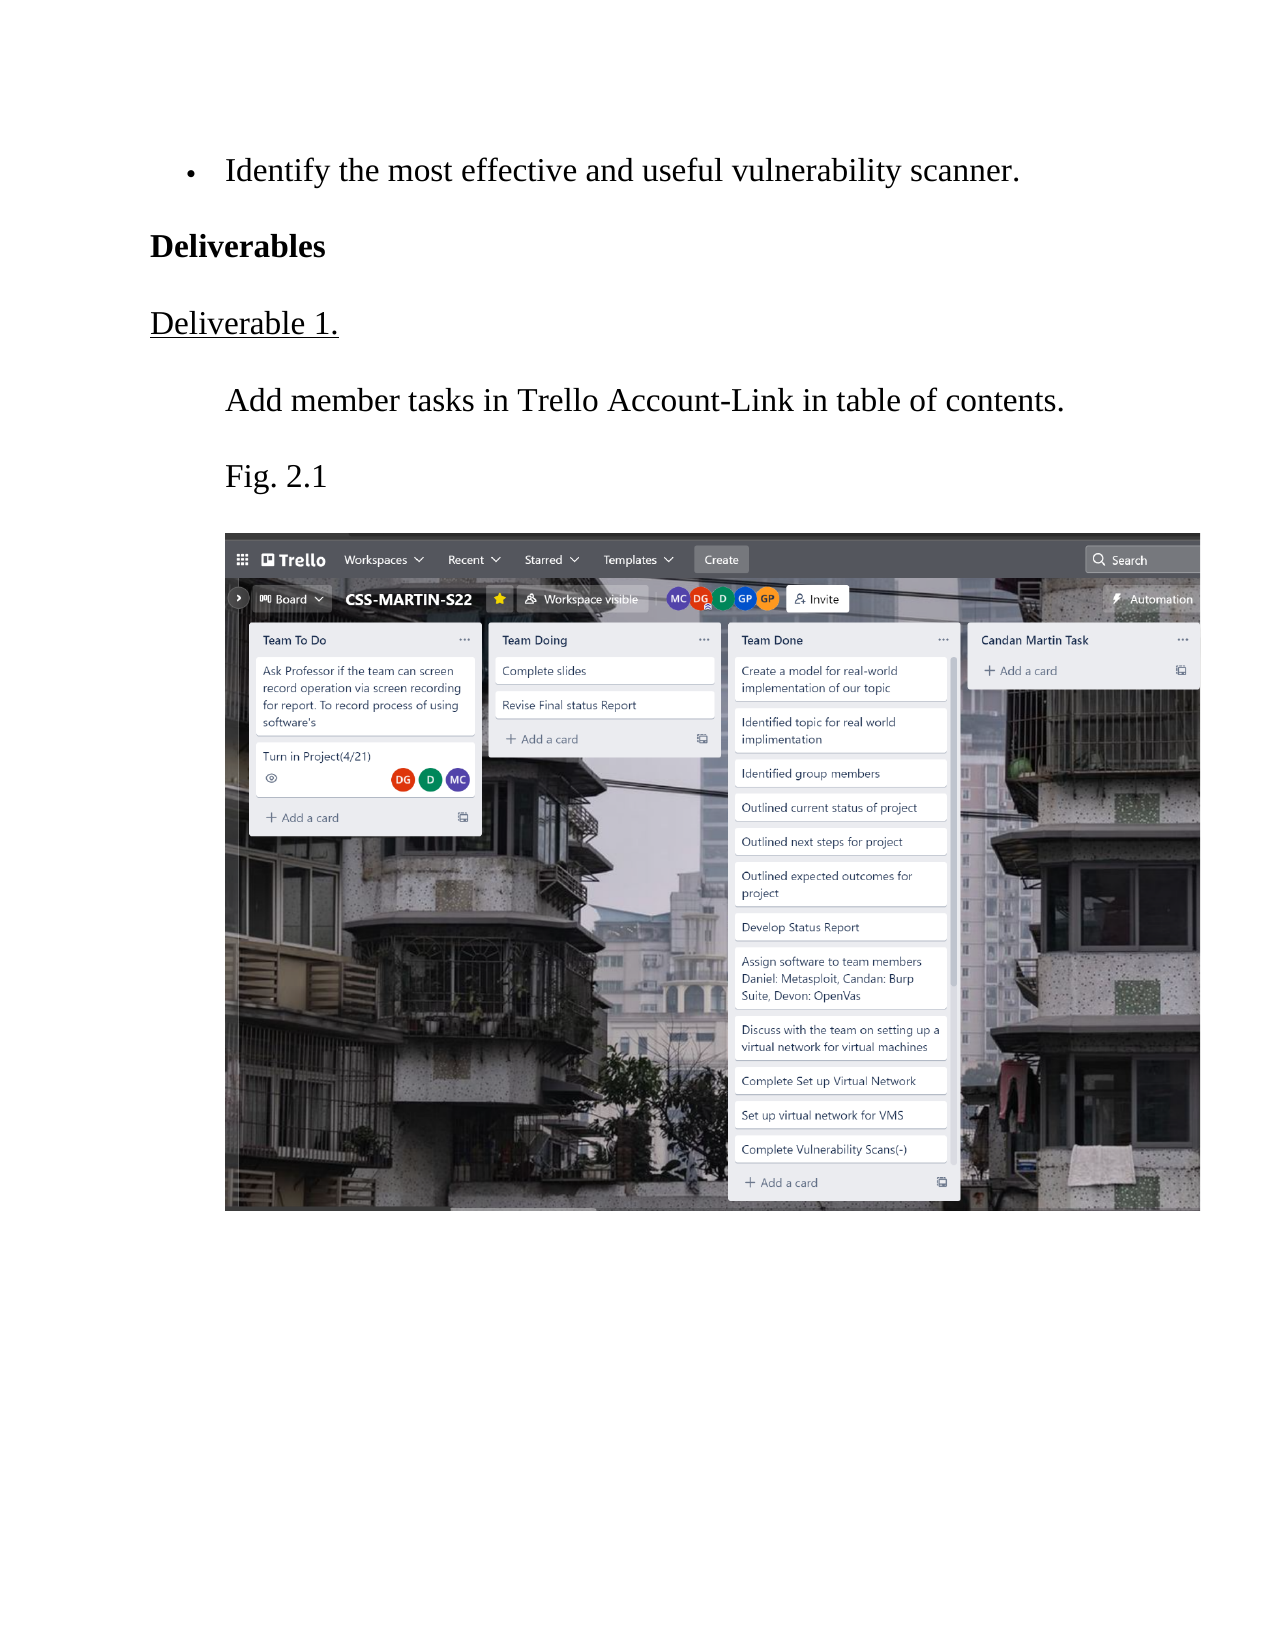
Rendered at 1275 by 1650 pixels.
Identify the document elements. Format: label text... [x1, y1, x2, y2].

list Identify the most effective and useful vulnerability scanner. [187, 150, 1125, 188]
text Add member tasks in Trello Account-Link in table of contents. Fig. 2.1 [225, 380, 1125, 495]
picture [225, 533, 1200, 1211]
text Deliverable 1. [150, 303, 1125, 342]
text Deliverables [150, 227, 1125, 265]
